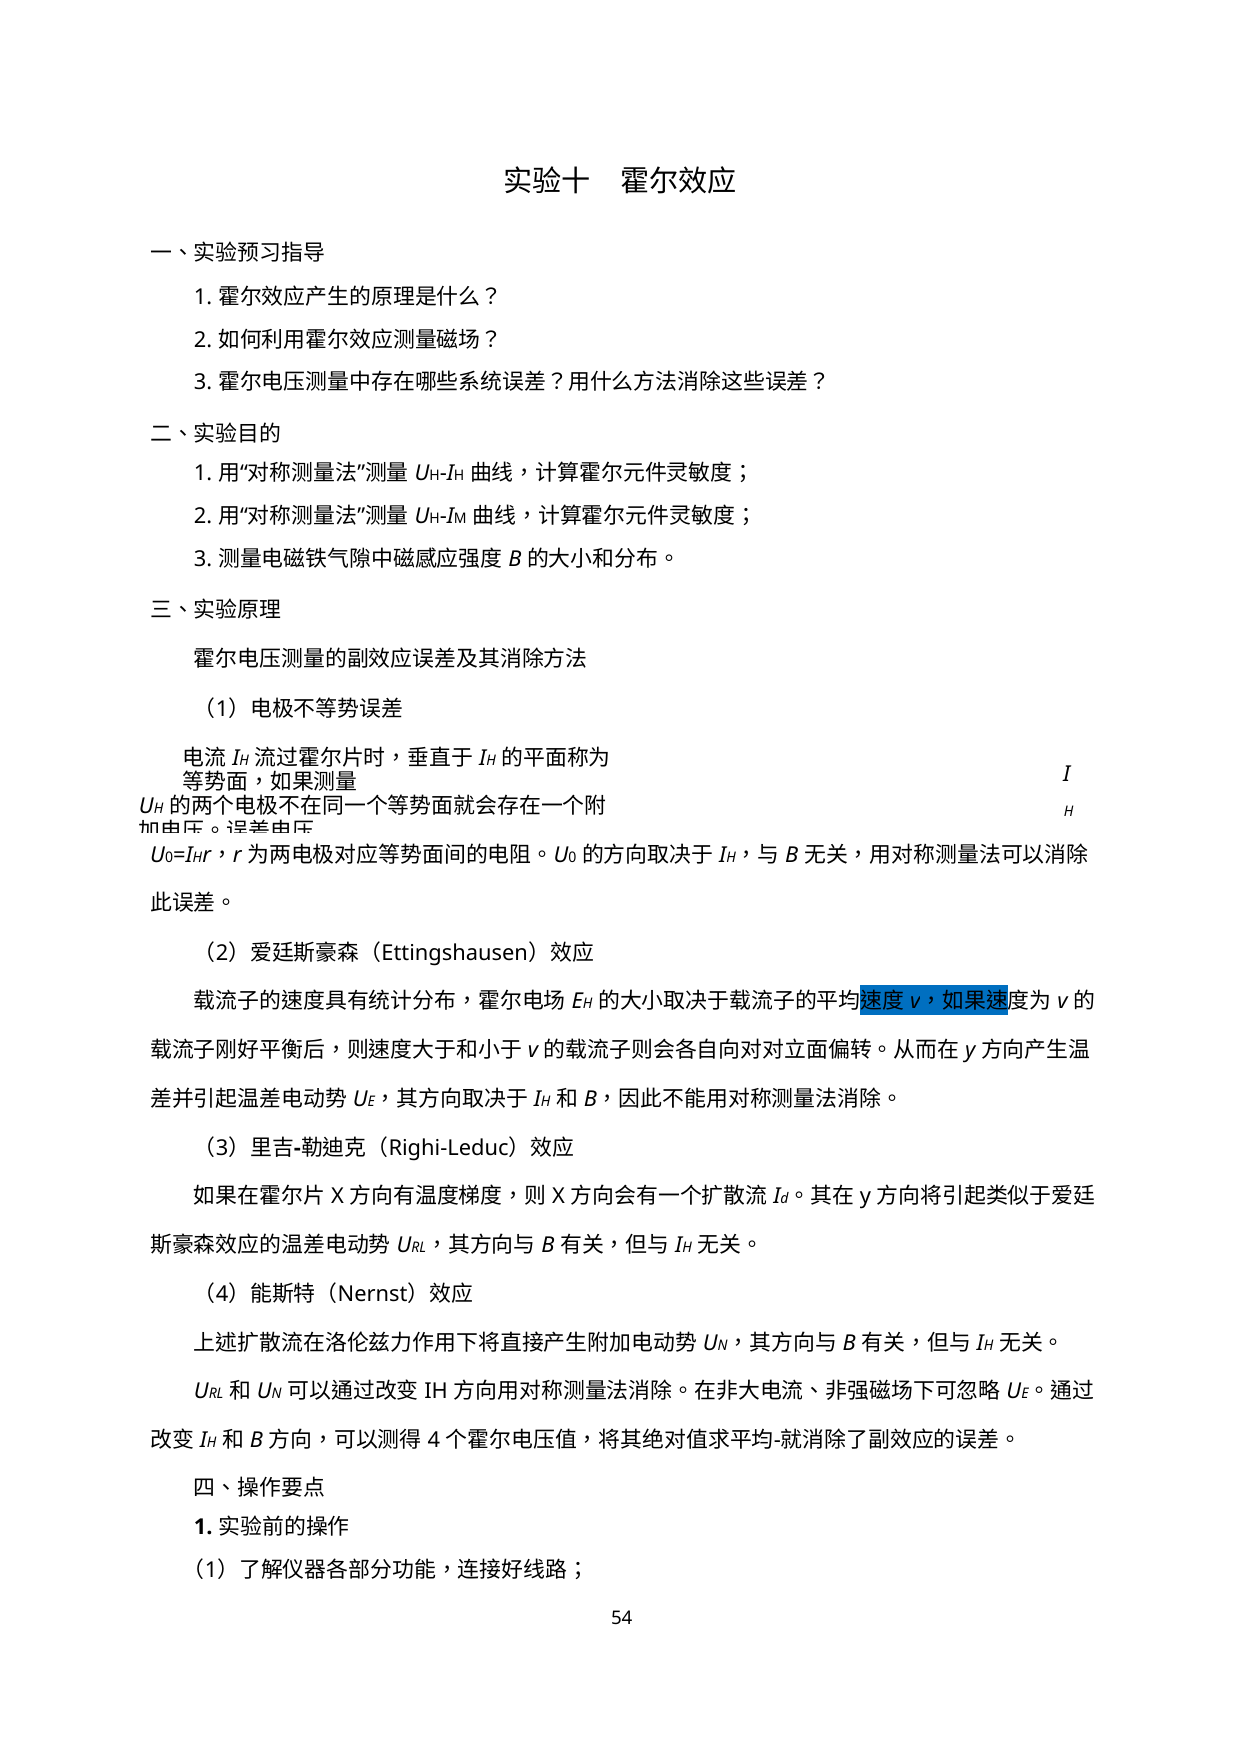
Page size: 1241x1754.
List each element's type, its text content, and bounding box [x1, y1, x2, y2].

text 改变 IH 和 B 方向，可以测得 4 个霍尔电压值，将其绝对值求平均-就消除了副效应的误差。 [150, 1428, 1101, 1452]
text 一、实验预习指导 [150, 243, 1101, 265]
text 四、操作要点 [194, 1478, 1101, 1499]
text 2. 如何利用霍尔效应测量磁场？ [194, 328, 1101, 352]
text 载流子的速度具有统计分布，霍尔电场 EH 的大小取决于载流子的平均速度 v，如果速度为 v 的 [194, 989, 860, 1014]
text U0=IHr，r 为两电极对应等势面间的电阻。U0 的方向取决于 IH，与 B 无关，用对称测量法可以消除 [150, 843, 1101, 867]
text 霍尔电压测量的副效应误差及其消除方法 [194, 649, 1101, 671]
text 如果在霍尔片 X 方向有温度梯度，则 X 方向会有一个扩散流 Id。其在 y 方向将引起类似于爱廷 [194, 1184, 1101, 1209]
text （4）能斯特（Nernst）效应 [194, 1282, 1101, 1306]
text 实验十 霍尔效应 [503, 168, 1101, 197]
text （2）爱廷斯豪森（Ettingshausen）效应 [194, 941, 1101, 965]
text 二、实验目的 [150, 423, 1101, 445]
table_header 电流 IH 流过霍尔片时，垂直于 IH 的平面称为等势面，如果测量 [139, 735, 614, 791]
table_header I [615, 735, 1090, 791]
text 斯豪森效应的温差电动势 URL，其方向与 B 有关，但与 IH 无关。 [150, 1233, 1101, 1257]
text 1. 霍尔效应产生的原理是什么？ [194, 285, 1101, 309]
text 上述扩散流在洛伦兹力作用下将直接产生附加电动势 UN，其方向与 B 有关，但与 IH 无关。 [194, 1331, 1101, 1355]
text （3）里吉-勒迪克（Righi-Leduc）效应 [194, 1136, 1101, 1160]
text 54 [611, 1608, 1101, 1629]
text 三、实验原理 [150, 600, 1101, 622]
table_cell UH 的两个电极不在同一个等势面就会存在一个附加电压。误差电压 [139, 791, 614, 833]
text 载流子刚好平衡后，则速度大于和小于 v 的载流子则会各自向对对立面偏转。从而在 y 方向产生温 [150, 1038, 1101, 1062]
text 2. 用“对称测量法”测量 UH-IM 曲线，计算霍尔元件灵敏度； [194, 504, 1101, 528]
text （1）了解仪器各部分功能，连接好线路； [183, 1558, 1101, 1582]
text 1. 用“对称测量法”测量 UH-IH 曲线，计算霍尔元件灵敏度； [194, 461, 1101, 486]
text 3. 测量电磁铁气隙中磁感应强度 B 的大小和分布。 [194, 547, 1101, 571]
text 1. 实验前的操作 [194, 1515, 1101, 1539]
text （1）电极不等势误差 [194, 697, 1101, 721]
text 此误差。 [150, 893, 1101, 914]
text 差并引起温差电动势 UE，其方向取决于 IH 和 B，因此不能用对称测量法消除。 [150, 1087, 1101, 1111]
table_cell H [615, 791, 1090, 833]
text 3. 霍尔电压测量中存在哪些系统误差？用什么方法消除这些误差？ [194, 370, 1101, 394]
text URL 和 UN 可以通过改变 IH 方向用对称测量法消除。在非大电流、非强磁场下可忽略 UE。通过 [194, 1379, 1101, 1404]
